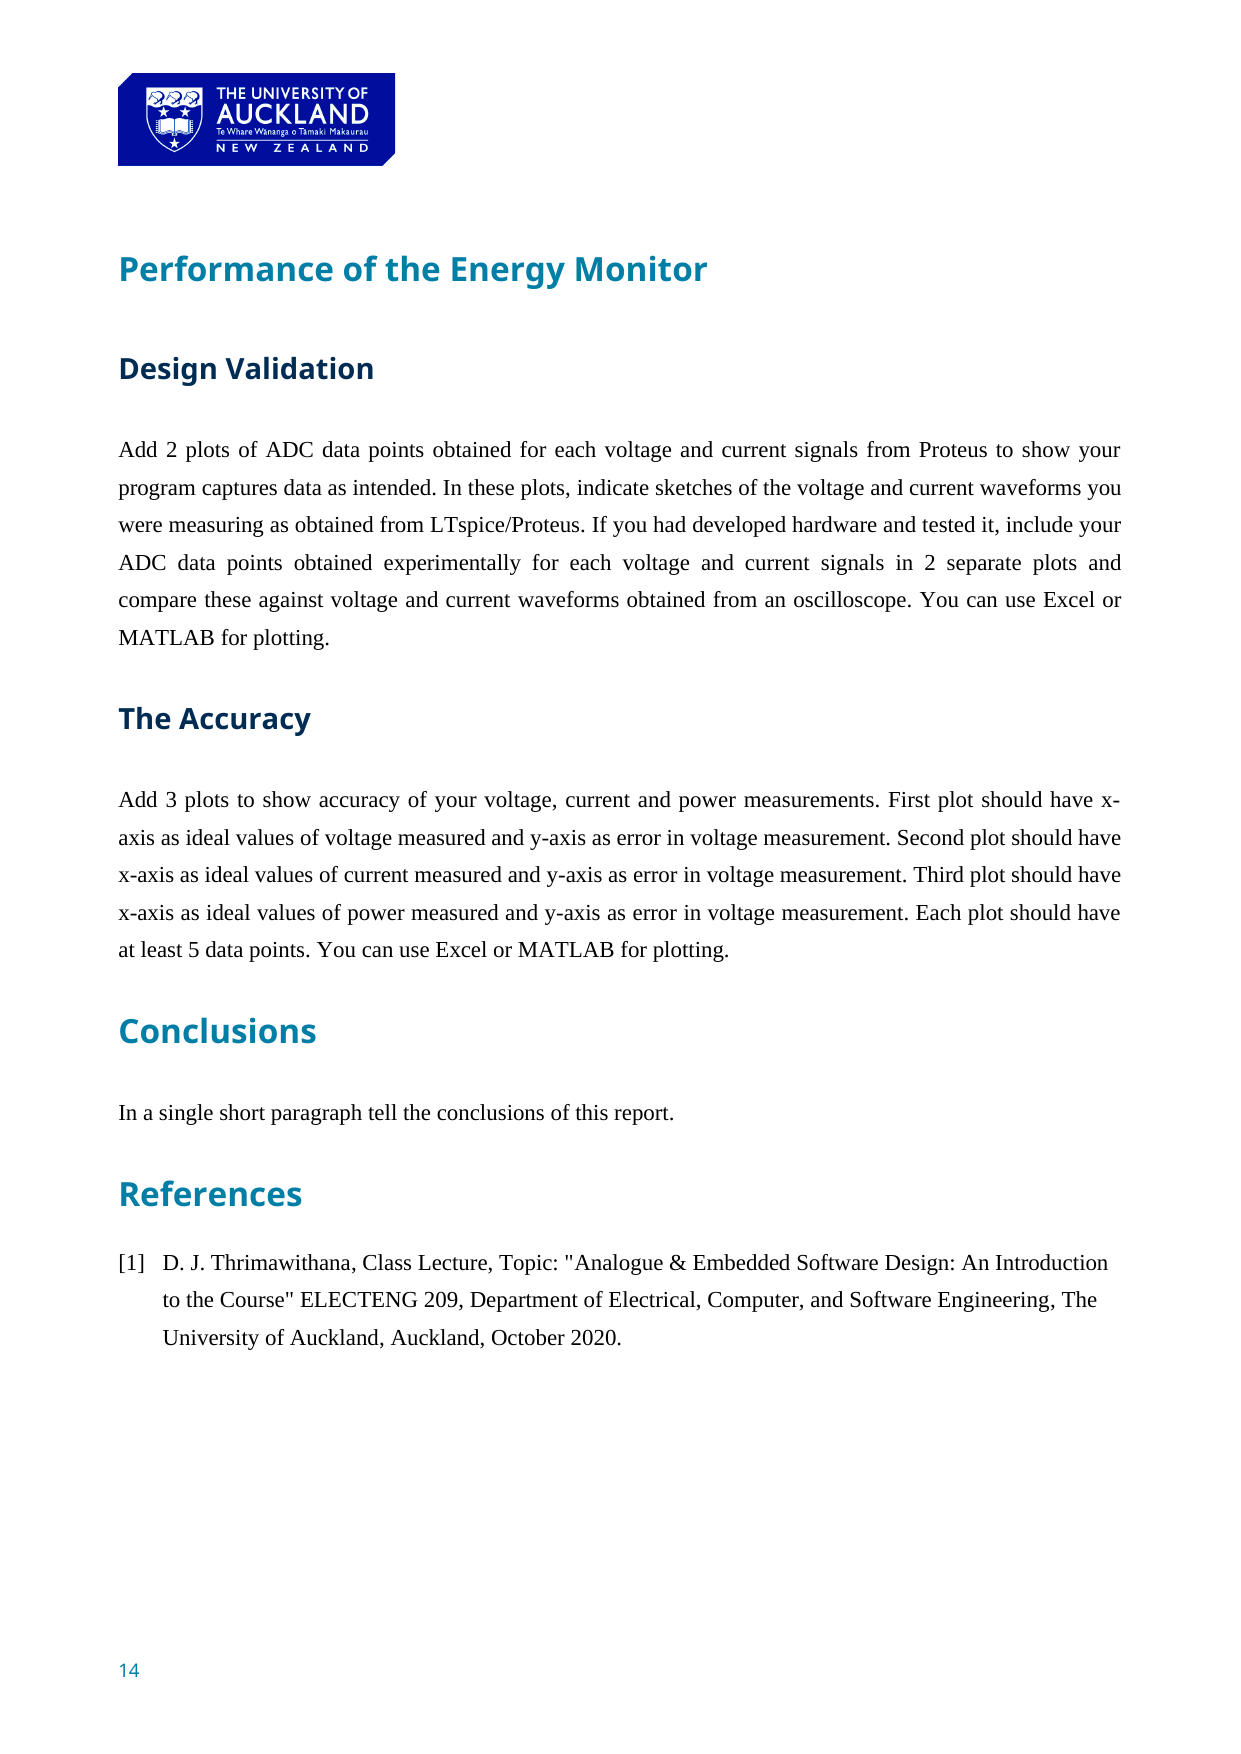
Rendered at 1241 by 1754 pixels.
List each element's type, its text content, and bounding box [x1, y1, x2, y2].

subtitle Design Validation [118, 331, 1123, 406]
text Add 2 plots of ADC data points obtained for each voltage and current signals from Proteus to show your program captures data as intended. In these plots, indicate sketches of the voltage and current waveforms you were measuring as obtained from LTspice/Proteus. If you had developed hardware and tested it, include your ADC data points obtained experimentally for each voltage and current signals in 2 separate plots and compare these against voltage and current waveforms obtained from an oscilloscope. You can use Excel or MATLAB for plotting. [118, 431, 1123, 656]
text Add 3 plots to show accuracy of your voltage, current and power measurements. First plot should have x-axis as ideal values of voltage measured and y-axis as error in voltage measurement. Second plot should have x-axis as ideal values of current measured and y-axis as error in voltage measurement. Third plot should have x-axis as ideal values of power measured and y-axis as error in voltage measurement. Each plot should have at least 5 data points. You can use Excel or MATLAB for plotting. [118, 781, 1123, 968]
subtitle References [118, 1156, 1123, 1231]
subtitle In a single short paragraph tell the conclusions of this report. [118, 1093, 1123, 1131]
subtitle Performance of the Energy Monitor [118, 231, 1123, 306]
list D. J. Thrimawithana, Class Lecture, Topic: "Analogue & Embedded Software Design: An Introduction to the Course" ELECTENG 209, Department of Electrical, Computer, and Software Engineering, The University of Auckland, Auckland, October 2020. [118, 1243, 1123, 1356]
subtitle Conclusions [118, 993, 1123, 1068]
picture [118, 73, 396, 166]
subtitle The Accuracy [118, 681, 1123, 756]
